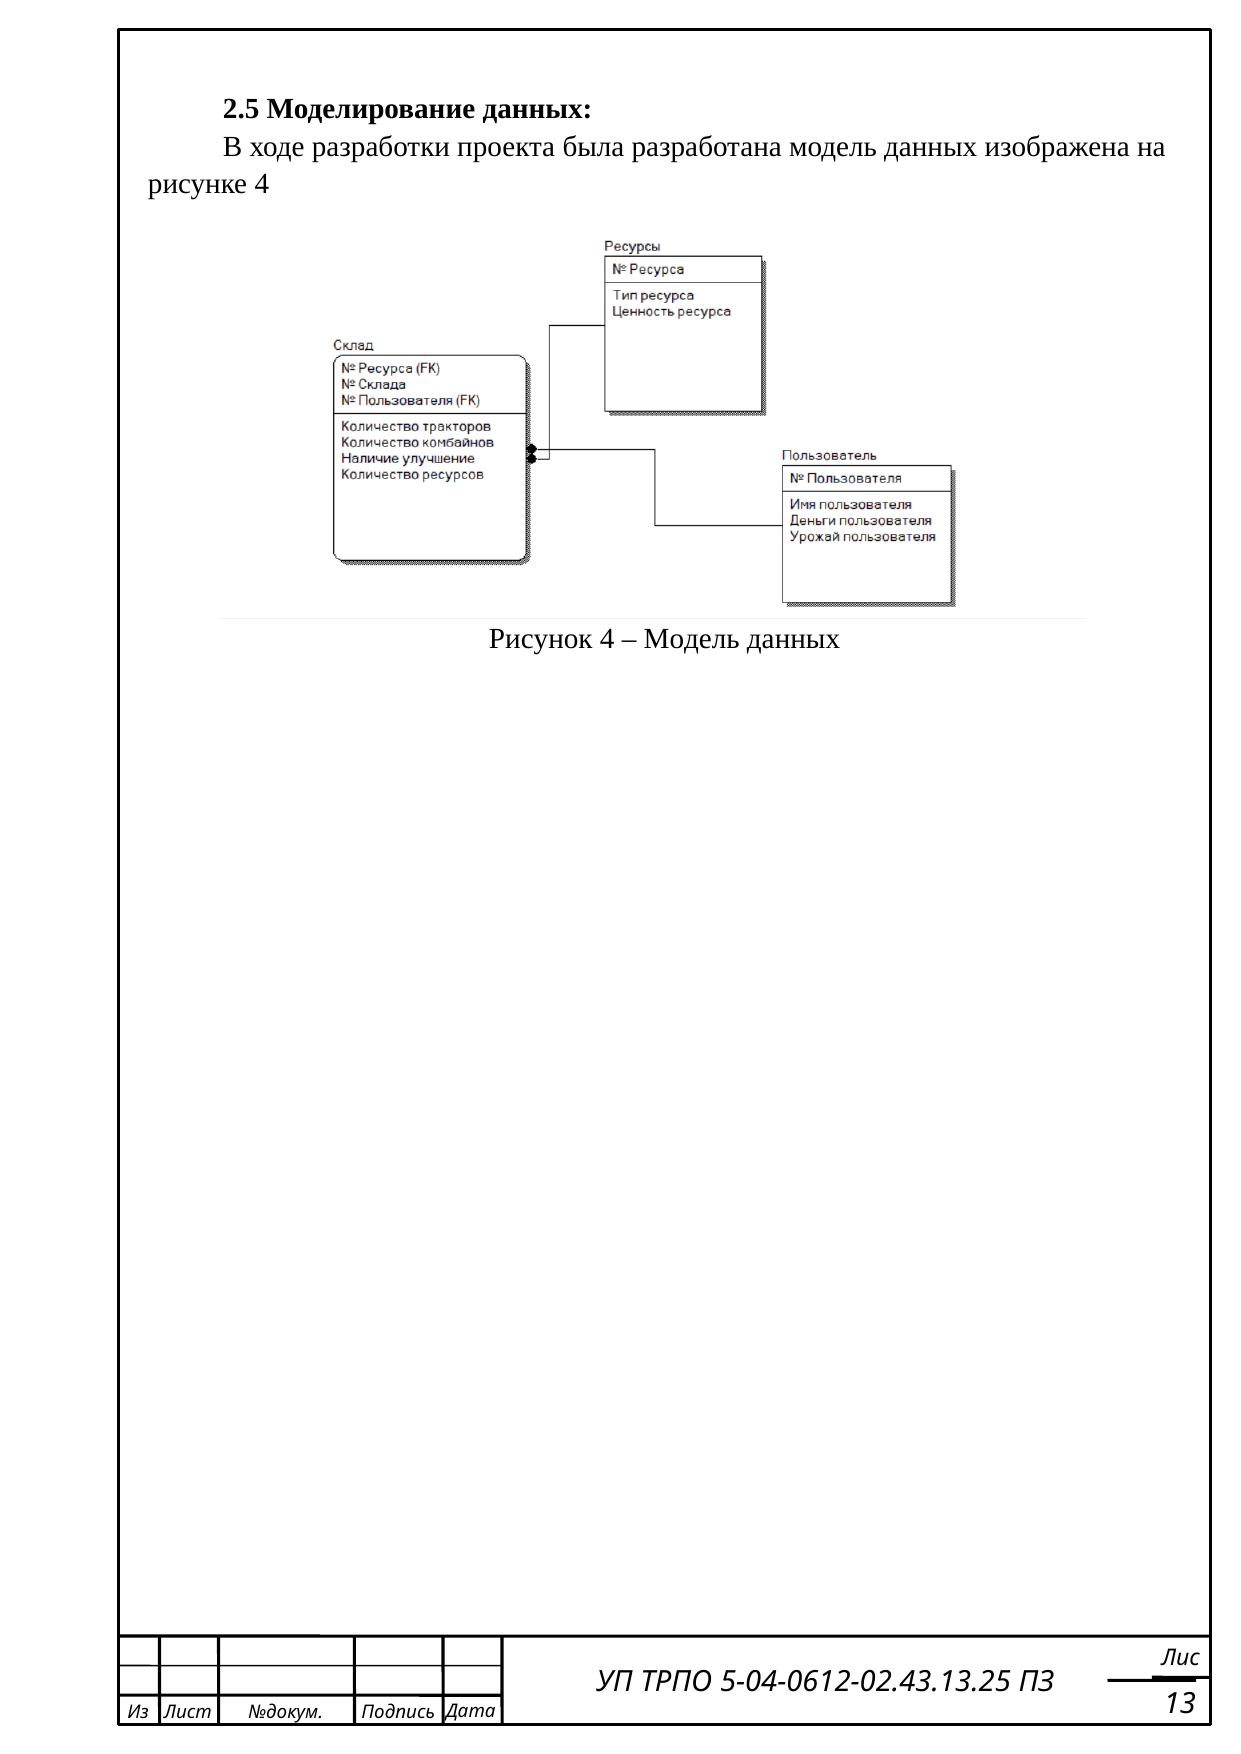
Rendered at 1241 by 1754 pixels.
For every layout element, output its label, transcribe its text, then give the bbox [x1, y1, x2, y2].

picture [218, 215, 1086, 619]
text 2.5 Моделирование данных: [148, 89, 1181, 126]
text В ходе разработки проекта была разработана модель данных изображена на рисунке 4 [148, 126, 1181, 201]
